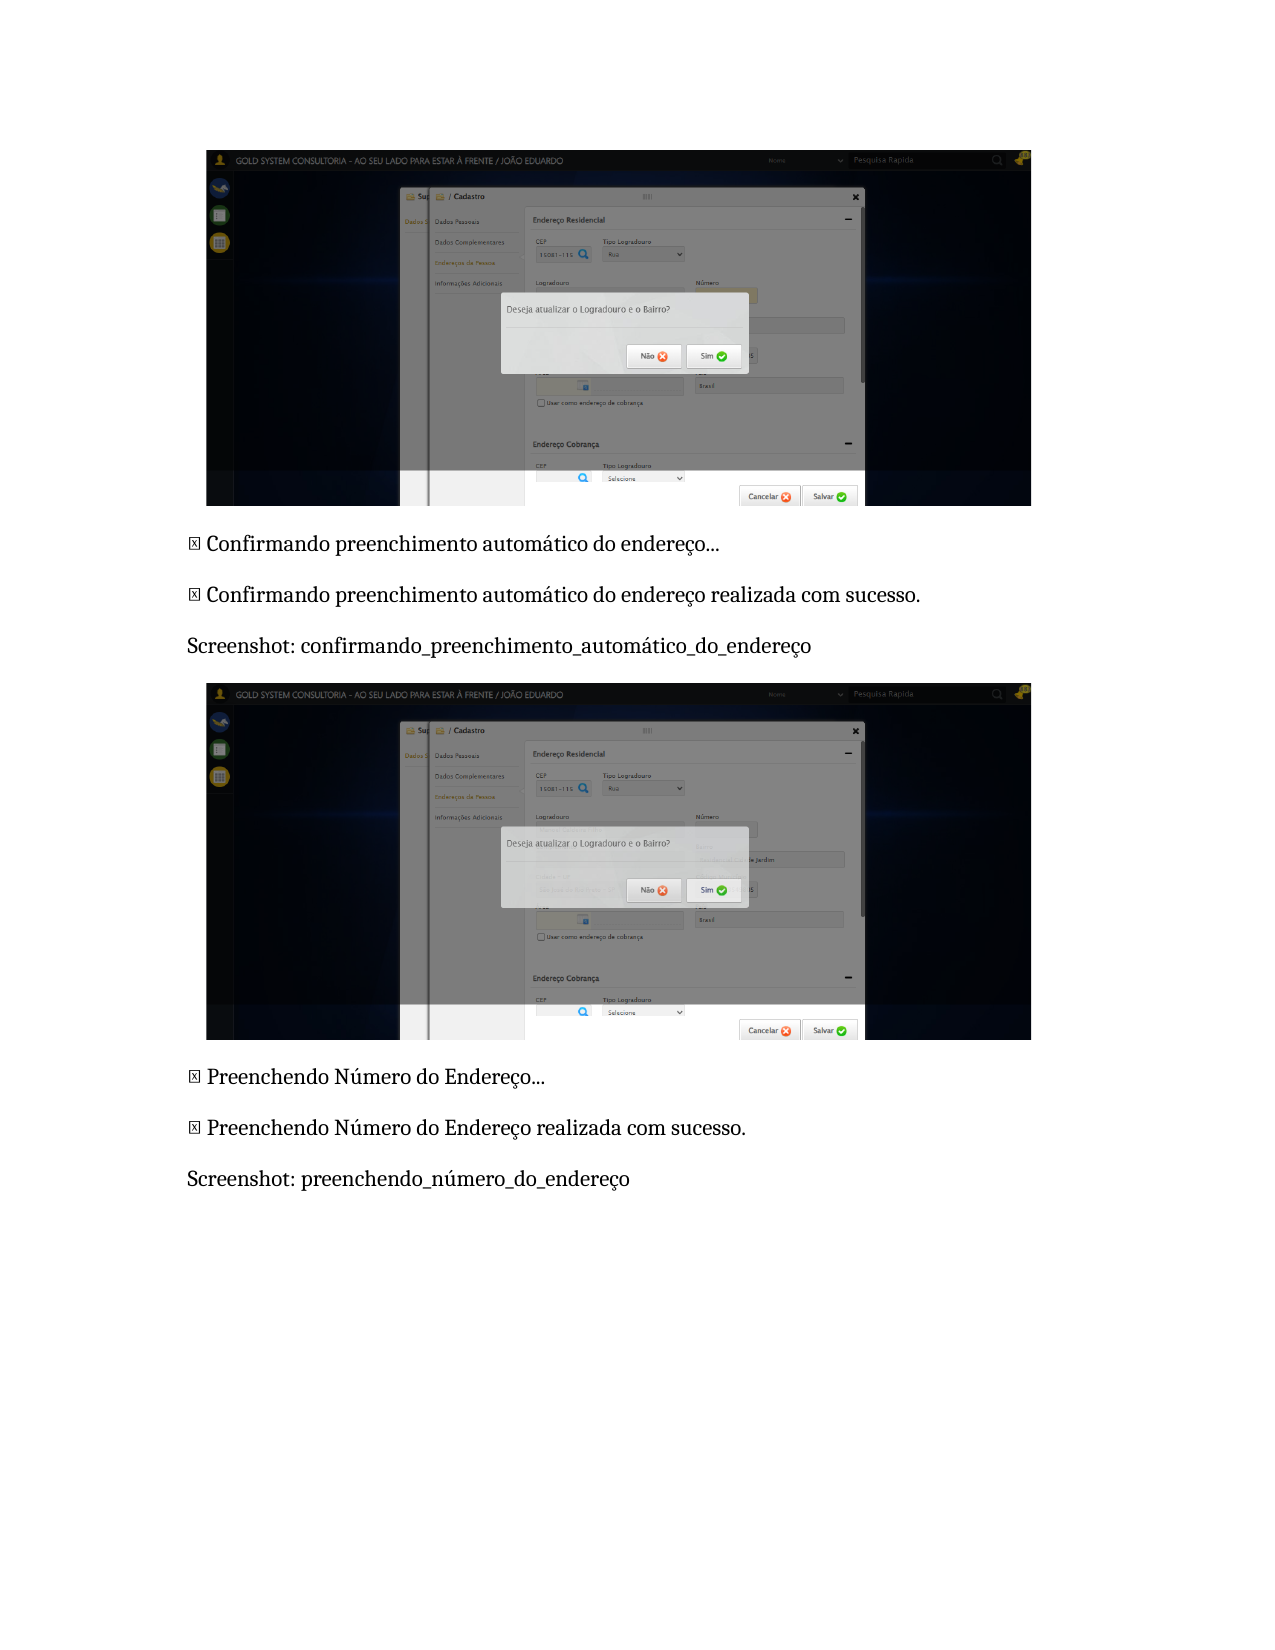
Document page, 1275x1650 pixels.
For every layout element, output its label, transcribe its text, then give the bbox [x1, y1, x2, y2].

text 🔄 Confirmando preenchimento automático do endereço... [187, 530, 1087, 557]
text Screenshot: preenchendo_número_do_endereço [187, 1166, 1087, 1192]
text ✅ Preenchendo Número do Endereço realizada com sucesso. [187, 1115, 1087, 1141]
picture [206, 683, 1032, 1040]
text 🔄 Preenchendo Número do Endereço... [187, 1064, 1087, 1090]
text ✅ Confirmando preenchimento automático do endereço realizada com sucesso. [187, 581, 1087, 608]
text Screenshot: confirmando_preenchimento_automático_do_endereço [187, 632, 1087, 659]
picture [206, 150, 1032, 506]
